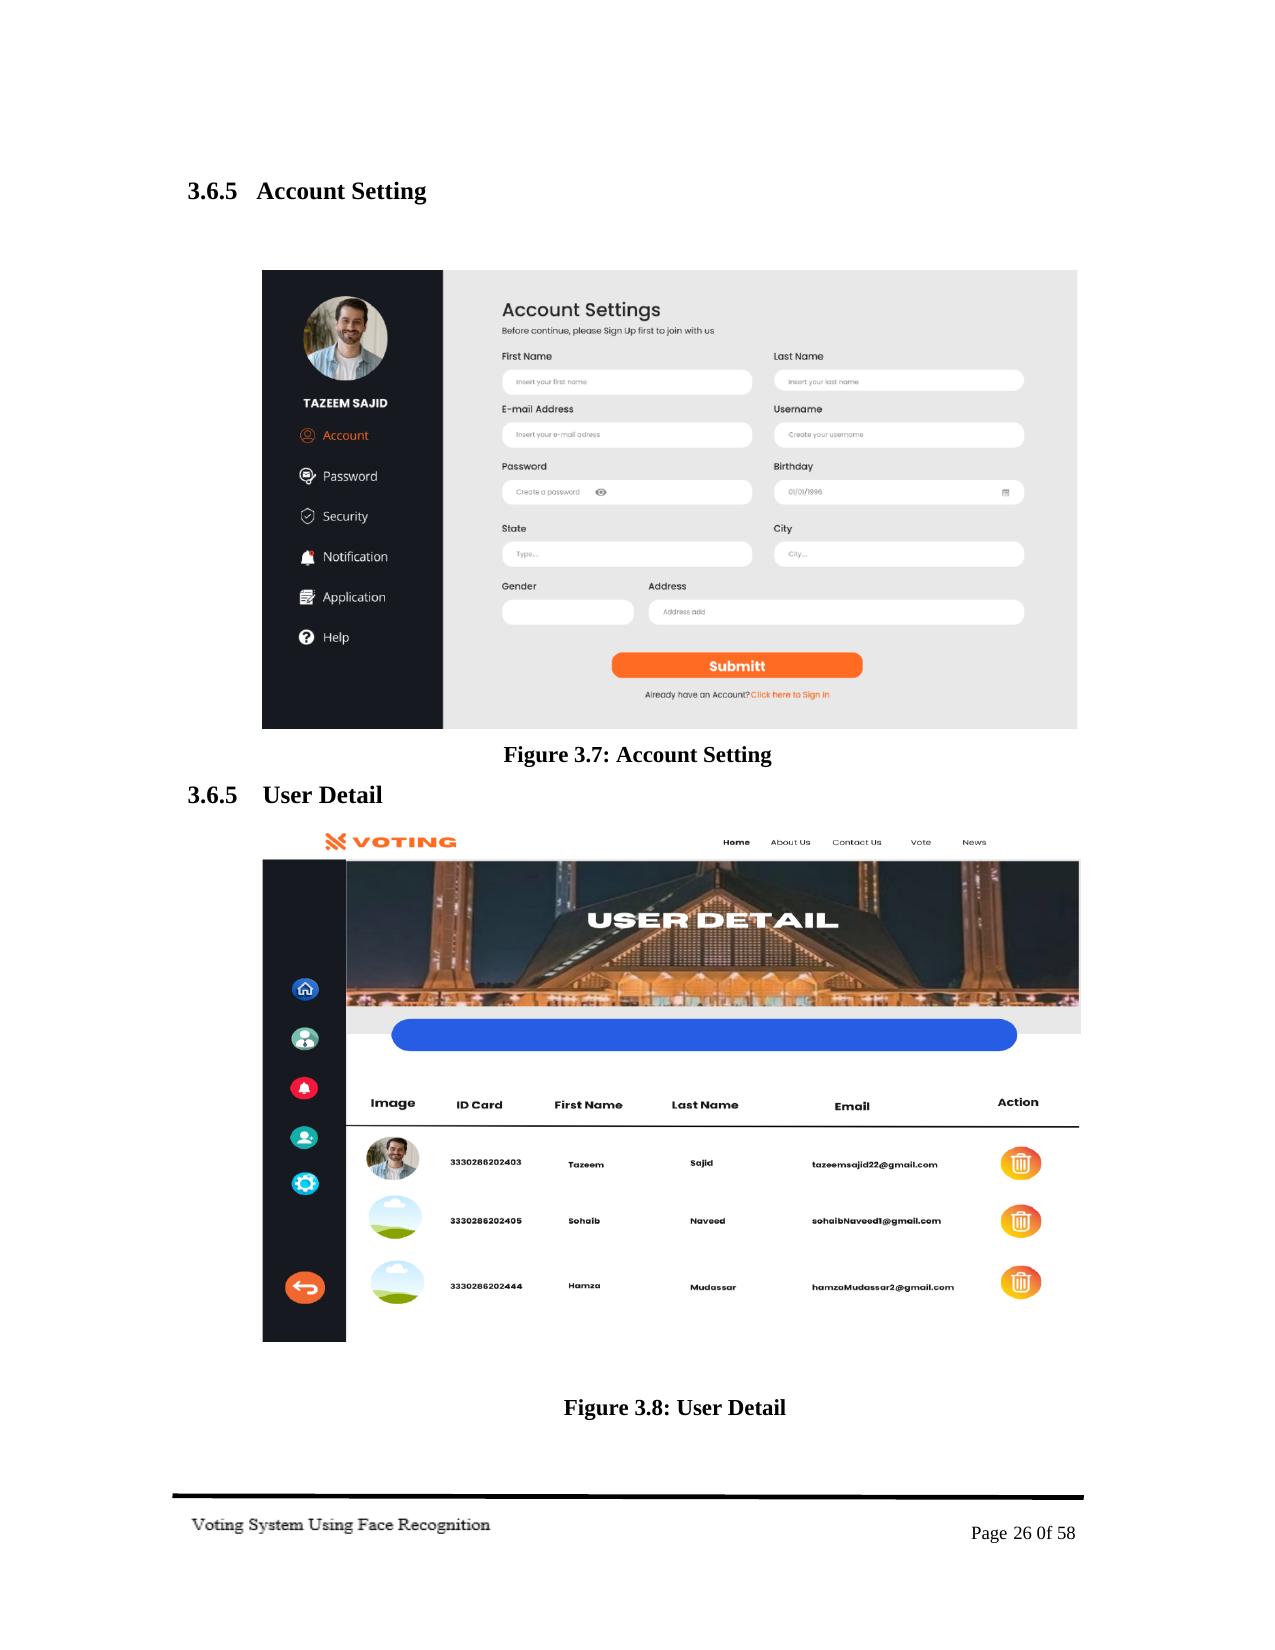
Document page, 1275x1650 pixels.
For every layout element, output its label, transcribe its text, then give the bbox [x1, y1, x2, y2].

list Figure 3.8: User Detail [262, 1394, 1087, 1421]
picture [187, 1515, 494, 1539]
text Figure 3.7: Account Setting [187, 742, 1087, 768]
list 3.6.5 Account Setting [187, 176, 1087, 205]
picture [262, 821, 1081, 1342]
text 3.6.5 User Detail [187, 780, 1087, 809]
picture [262, 270, 1078, 729]
